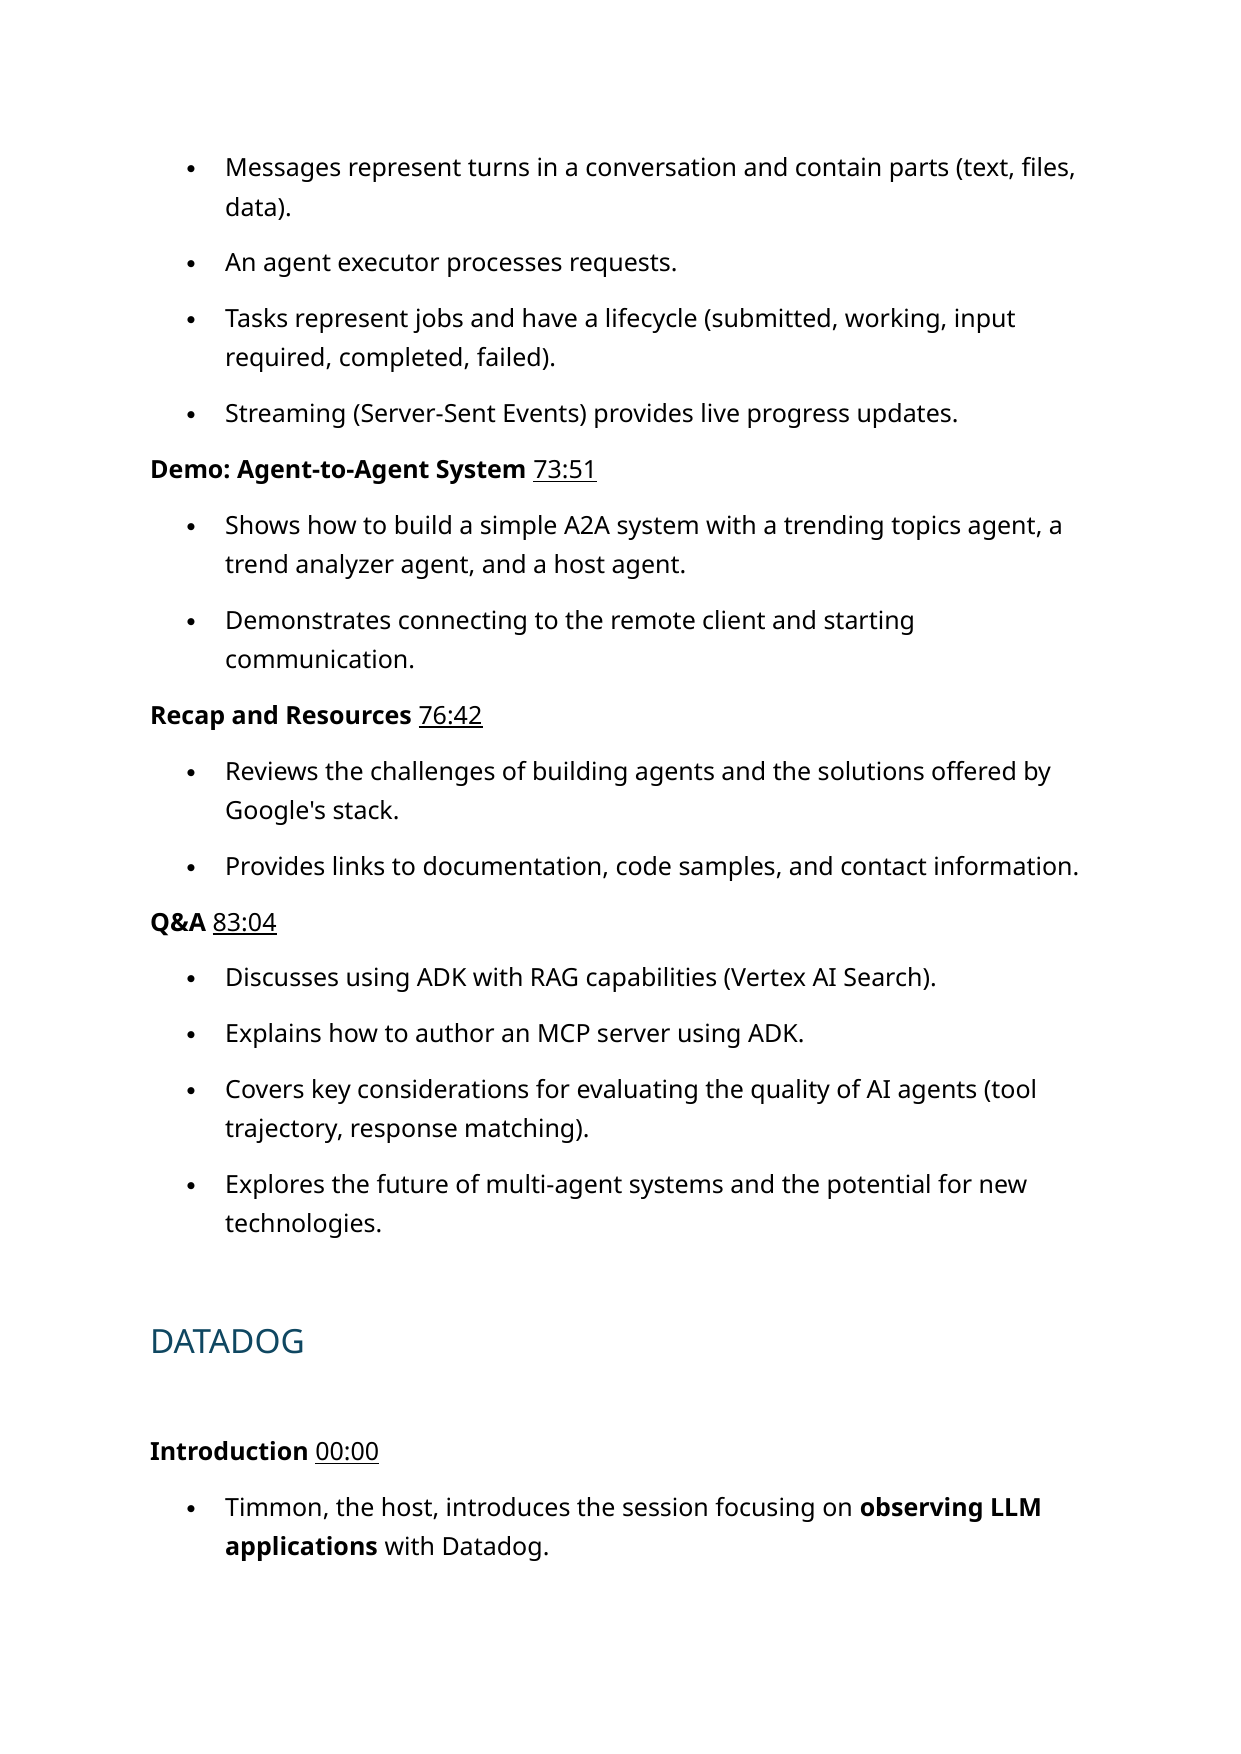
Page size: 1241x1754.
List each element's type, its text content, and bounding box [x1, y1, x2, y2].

list Messages represent turns in a conversation and contain parts (text, files, data). [187, 150, 1090, 223]
text Demo: Agent-to-Agent System 73:51 [150, 452, 1090, 486]
list Explains how to author an MCP server using ADK. [187, 1016, 1090, 1050]
list An agent executor processes requests. [187, 245, 1090, 279]
list Reviews the challenges of building agents and the solutions offered by Google's stack. [187, 753, 1090, 827]
list Provides links to documentation, code samples, and contact information. [187, 848, 1090, 882]
list Covers key considerations for evaluating the quality of AI agents (tool trajectory, response matching). [187, 1072, 1090, 1145]
list Timmon, the host, introduces the session focusing on observing LLM applications with Datadog. [187, 1490, 1090, 1563]
list Explores the future of multi-agent systems and the potential for new technologies. [187, 1167, 1090, 1240]
subtitle DATADOG [150, 1317, 1090, 1363]
list Tasks represent jobs and have a lifecycle (submitted, working, input required, completed, failed). [187, 301, 1090, 374]
list Demonstrates connecting to the remote client and starting communication. [187, 602, 1090, 676]
text Recap and Resources 76:42 [150, 697, 1090, 732]
list Streaming (Server-Sent Events) provides live progress updates. [187, 396, 1090, 430]
text Q&A 83:04 [150, 904, 1090, 938]
list Discusses using ADK with RAG capabilities (Vertex AI Search). [187, 960, 1090, 994]
text Introduction 00:00 [150, 1434, 1090, 1468]
list Shows how to build a simple A2A system with a trending topics agent, a trend analyzer agent, and a host agent. [187, 507, 1090, 581]
